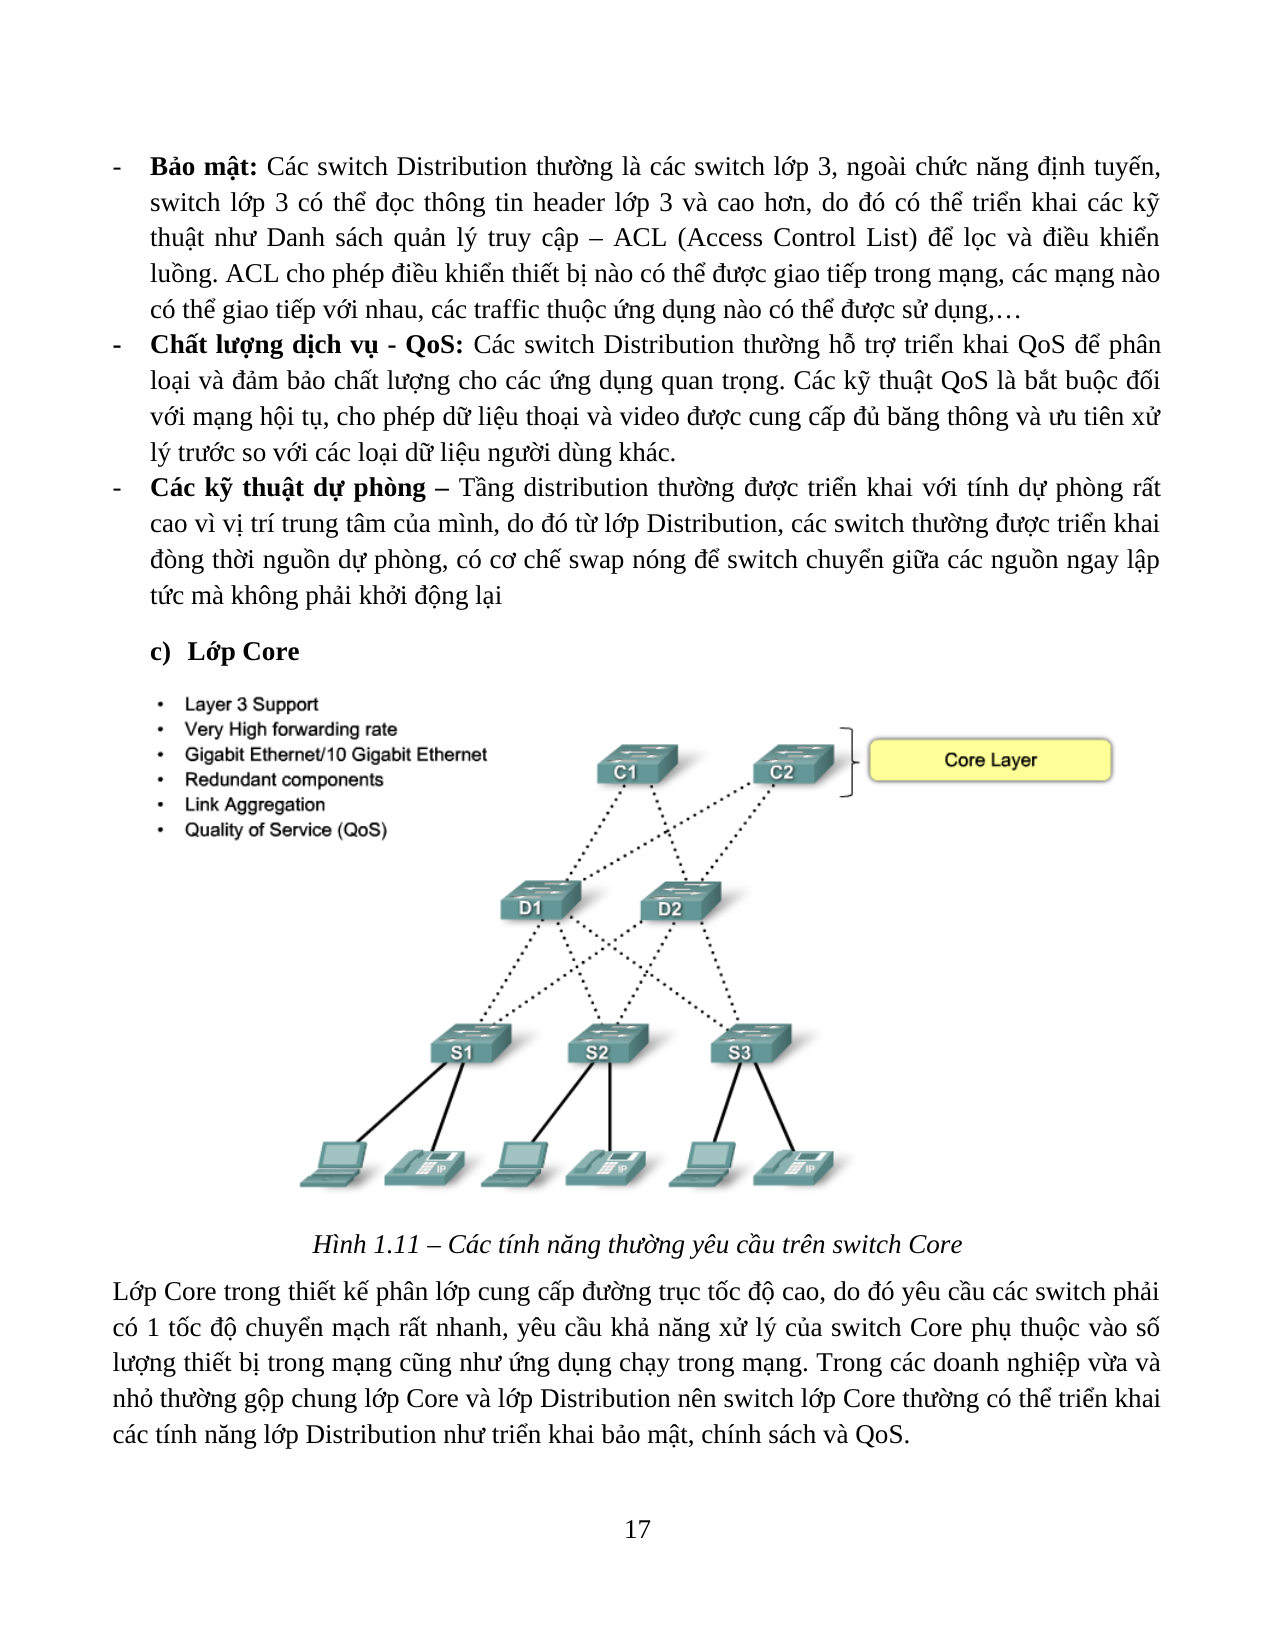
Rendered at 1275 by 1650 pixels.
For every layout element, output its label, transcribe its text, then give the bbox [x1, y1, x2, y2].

text Hình 1.11 – Các tính năng thường yêu cầu trên switch Core [112, 1228, 1162, 1259]
list Chất lượng dịch vụ - QoS: Các switch Distribution thường hỗ trợ triển khai QoS để phân loại và đảm bảo chất lượng cho các ứng dụng quan trọng. Các kỹ thuật QoS là bắt buộc đối với mạng hội tụ, cho phép dữ liệu thoại và video được cung cấp đủ băng thông và ưu tiên xử lý trước so với các loại dữ liệu người dùng khác. [112, 329, 1162, 467]
list Các kỹ thuật dự phòng – Tầng distribution thường được triển khai với tính dự phòng rất cao vì vị trí trung tâm của mình, do đó từ lớp Distribution, các switch thường được triển khai đòng thời nguồn dự phòng, có cơ chế swap nóng để switch chuyển giữa các nguồn ngay lập tức mà không phải khởi động lại [112, 472, 1162, 610]
list Bảo mật: Các switch Distribution thường là các switch lớp 3, ngoài chức năng định tuyến, switch lớp 3 có thể đọc thông tin header lớp 3 và cao hơn, do đó có thể triển khai các kỹ thuật như Danh sách quản lý truy cập – ACL (Access Control List) để lọc và điều khiển luồng. ACL cho phép điều khiển thiết bị nào có thể được giao tiếp trong mạng, các mạng nào có thể giao tiếp với nhau, các traffic thuộc ứng dụng nào có thể được sử dụng,… [112, 150, 1162, 324]
subtitle Lớp Core [150, 635, 1162, 666]
text Lớp Core trong thiết kế phân lớp cung cấp đường trục tốc độ cao, do đó yêu cầu các switch phải có 1 tốc độ chuyển mạch rất nhanh, yêu cầu khả năng xử lý của switch Core phụ thuộc vào số lượng thiết bị trong mạng cũng như ứng dụng chạy trong mạng. Trong các doanh nghiệp vừa và nhỏ thường gộp chung lớp Core và lớp Distribution nên switch lớp Core thường có thể triển khai các tính năng lớp Distribution như triển khai bảo mật, chính sách và QoS. [112, 1275, 1162, 1449]
picture [150, 683, 1125, 1203]
